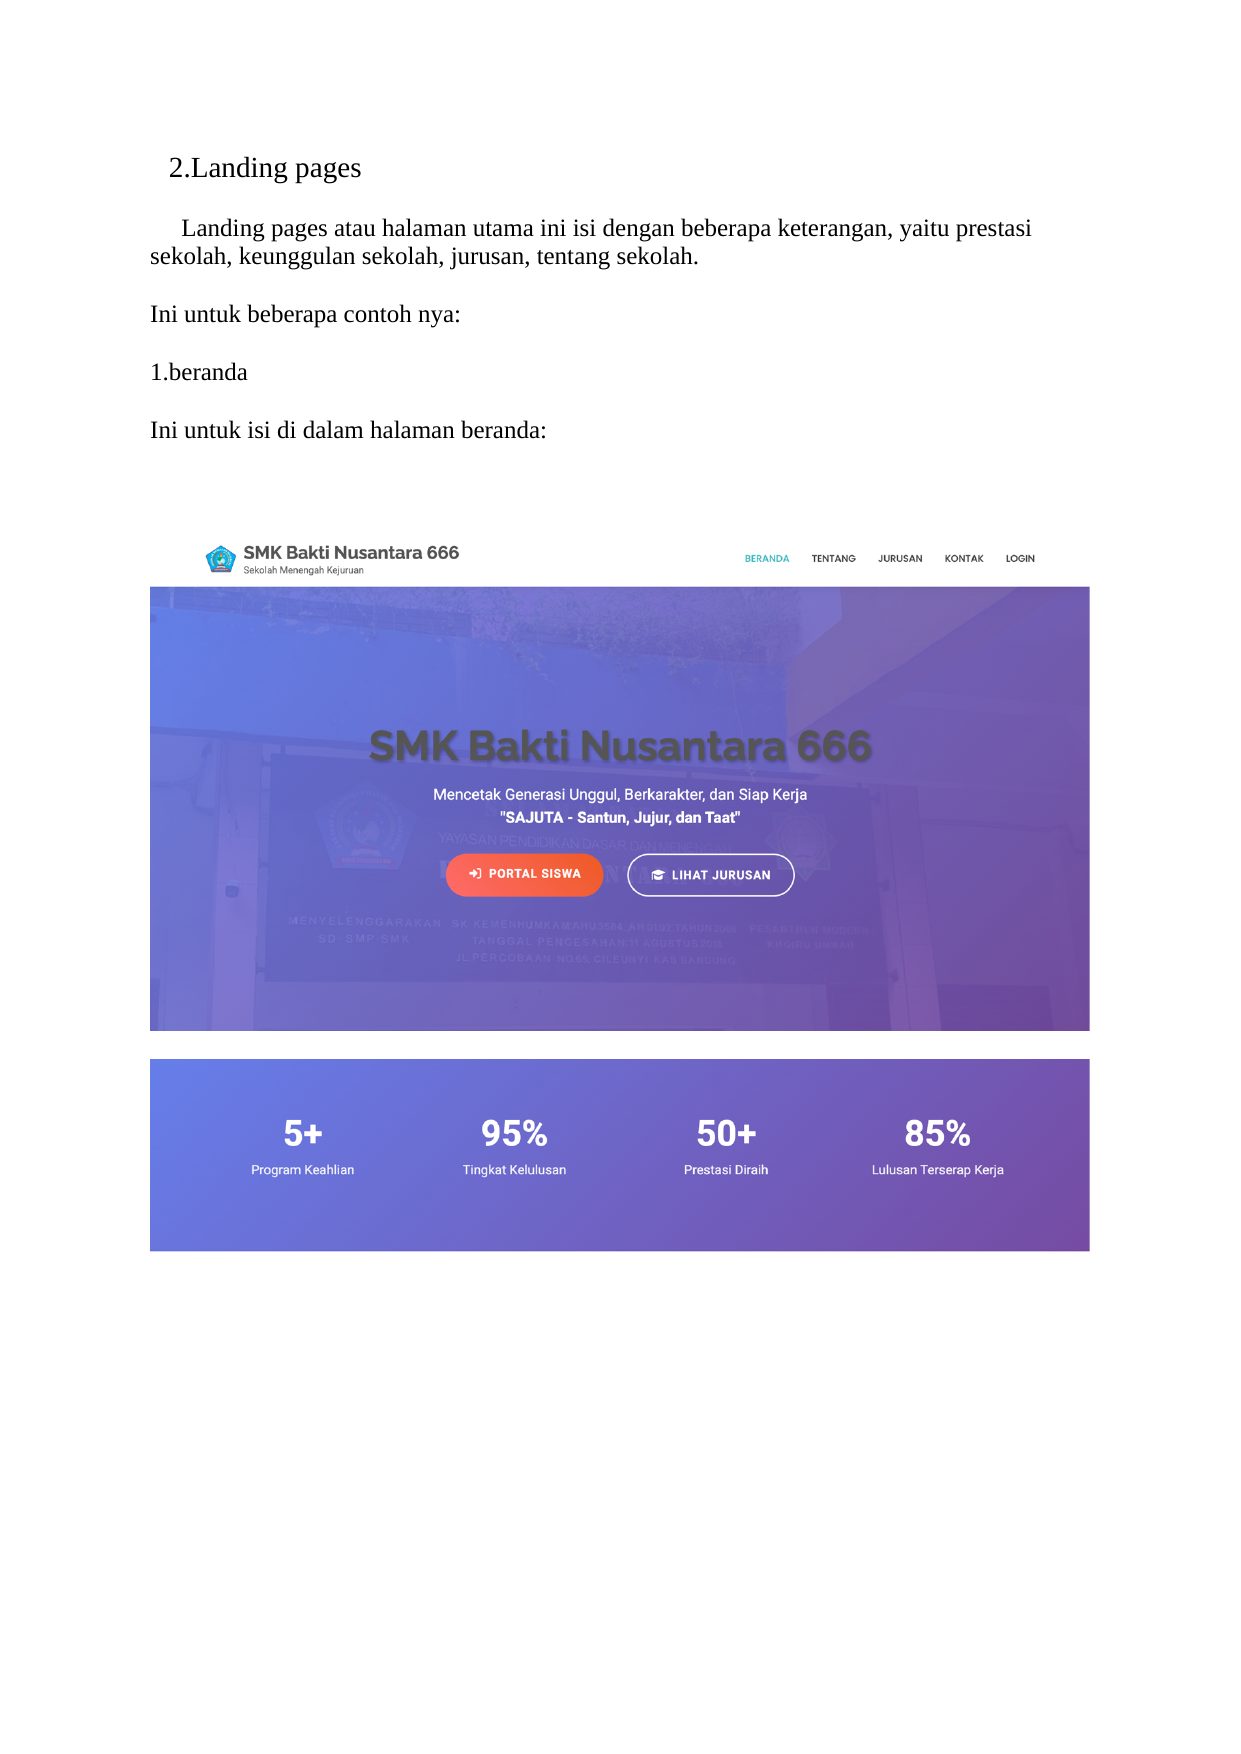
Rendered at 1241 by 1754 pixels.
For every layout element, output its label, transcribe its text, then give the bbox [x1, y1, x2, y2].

text Ini untuk beberapa contoh nya: [150, 299, 1090, 328]
text 2.Landing pages [150, 150, 1090, 183]
picture [150, 531, 1090, 1031]
text Landing pages atau halaman utama ini isi dengan beberapa keterangan, yaitu prestasi sekolah, keunggulan sekolah, jurusan, tentang sekolah. [150, 213, 1090, 270]
text Ini untuk isi di dalam halaman beranda: [150, 415, 1090, 444]
picture [150, 1059, 1090, 1252]
text 1.beranda [150, 357, 1090, 386]
